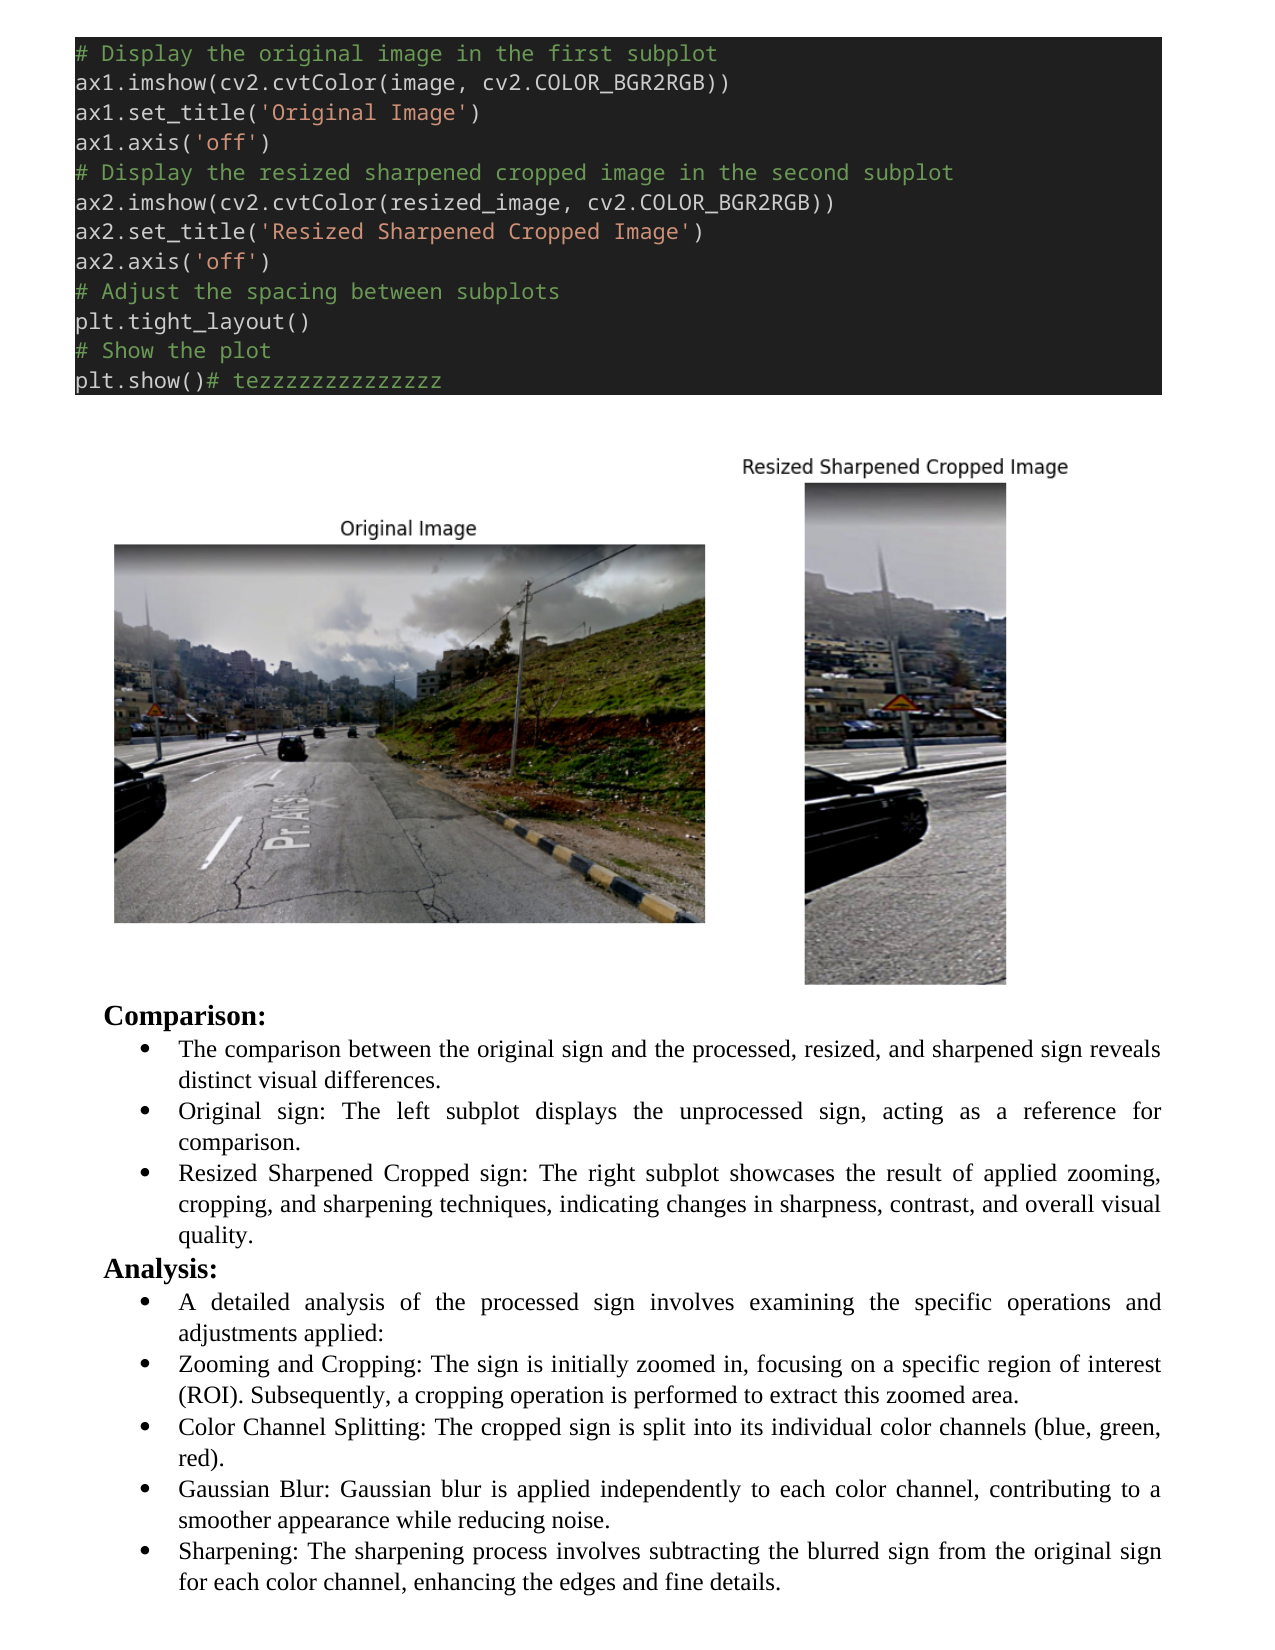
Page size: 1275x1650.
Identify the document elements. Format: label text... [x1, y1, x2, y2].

text # Display the resized sharpened cropped image in the second subplot [75, 157, 1162, 186]
list Comparison: [103, 998, 1162, 1031]
text ax2.imshow(cv2.cvtColor(resized_image, cv2.COLOR_BGR2RGB)) [75, 186, 1162, 216]
text # Adjust the spacing between subplots [75, 276, 1162, 306]
list A detailed analysis of the processed sign involves examining the specific operations and adjustments applied: [141, 1287, 1162, 1347]
text ax1.set_title('Original Image') [75, 97, 1162, 127]
text plt.tight_layout() [75, 306, 1162, 335]
text ax2.axis('off') [75, 246, 1162, 276]
text plt.show()# tezzzzzzzzzzzzzz [75, 365, 1162, 395]
text ax1.imshow(cv2.cvtColor(image, cv2.COLOR_BGR2RGB)) [75, 67, 1162, 97]
text # Show the plot [75, 335, 1162, 365]
list Analysis: [103, 1251, 1162, 1285]
list Resized Sharpened Cropped sign: The right subplot showcases the result of applied zooming, cropping, and sharpening techniques, indicating changes in sharpness, contrast, and overall visual quality. [141, 1158, 1162, 1249]
list The comparison between the original sign and the processed, resized, and sharpened sign reveals distinct visual differences. [141, 1034, 1162, 1094]
list Color Channel Splitting: The cropped sign is split into its individual color channels (blue, green, red). [141, 1412, 1162, 1471]
list Sharpening: The sharpening process involves subtracting the blurred sign from the original sign for each color channel, enhancing the edges and fine details. [141, 1536, 1162, 1596]
list Gaussian Blur: Gaussian blur is applied independently to each color channel, contributing to a smoother appearance while reducing noise. [141, 1474, 1162, 1533]
text ax2.set_title('Resized Sharpened Cropped Image') [75, 216, 1162, 246]
text # Display the original image in the first subplot [75, 37, 1162, 67]
text ax1.axis('off') [75, 127, 1162, 157]
list Original sign: The left subplot displays the unprocessed sign, acting as a reference for comparison. [141, 1096, 1162, 1156]
picture [103, 447, 1079, 996]
list Zooming and Cropping: The sign is initially zoomed in, focusing on a specific region of interest (ROI). Subsequently, a cropping operation is performed to extract this zoomed area. [141, 1349, 1162, 1409]
